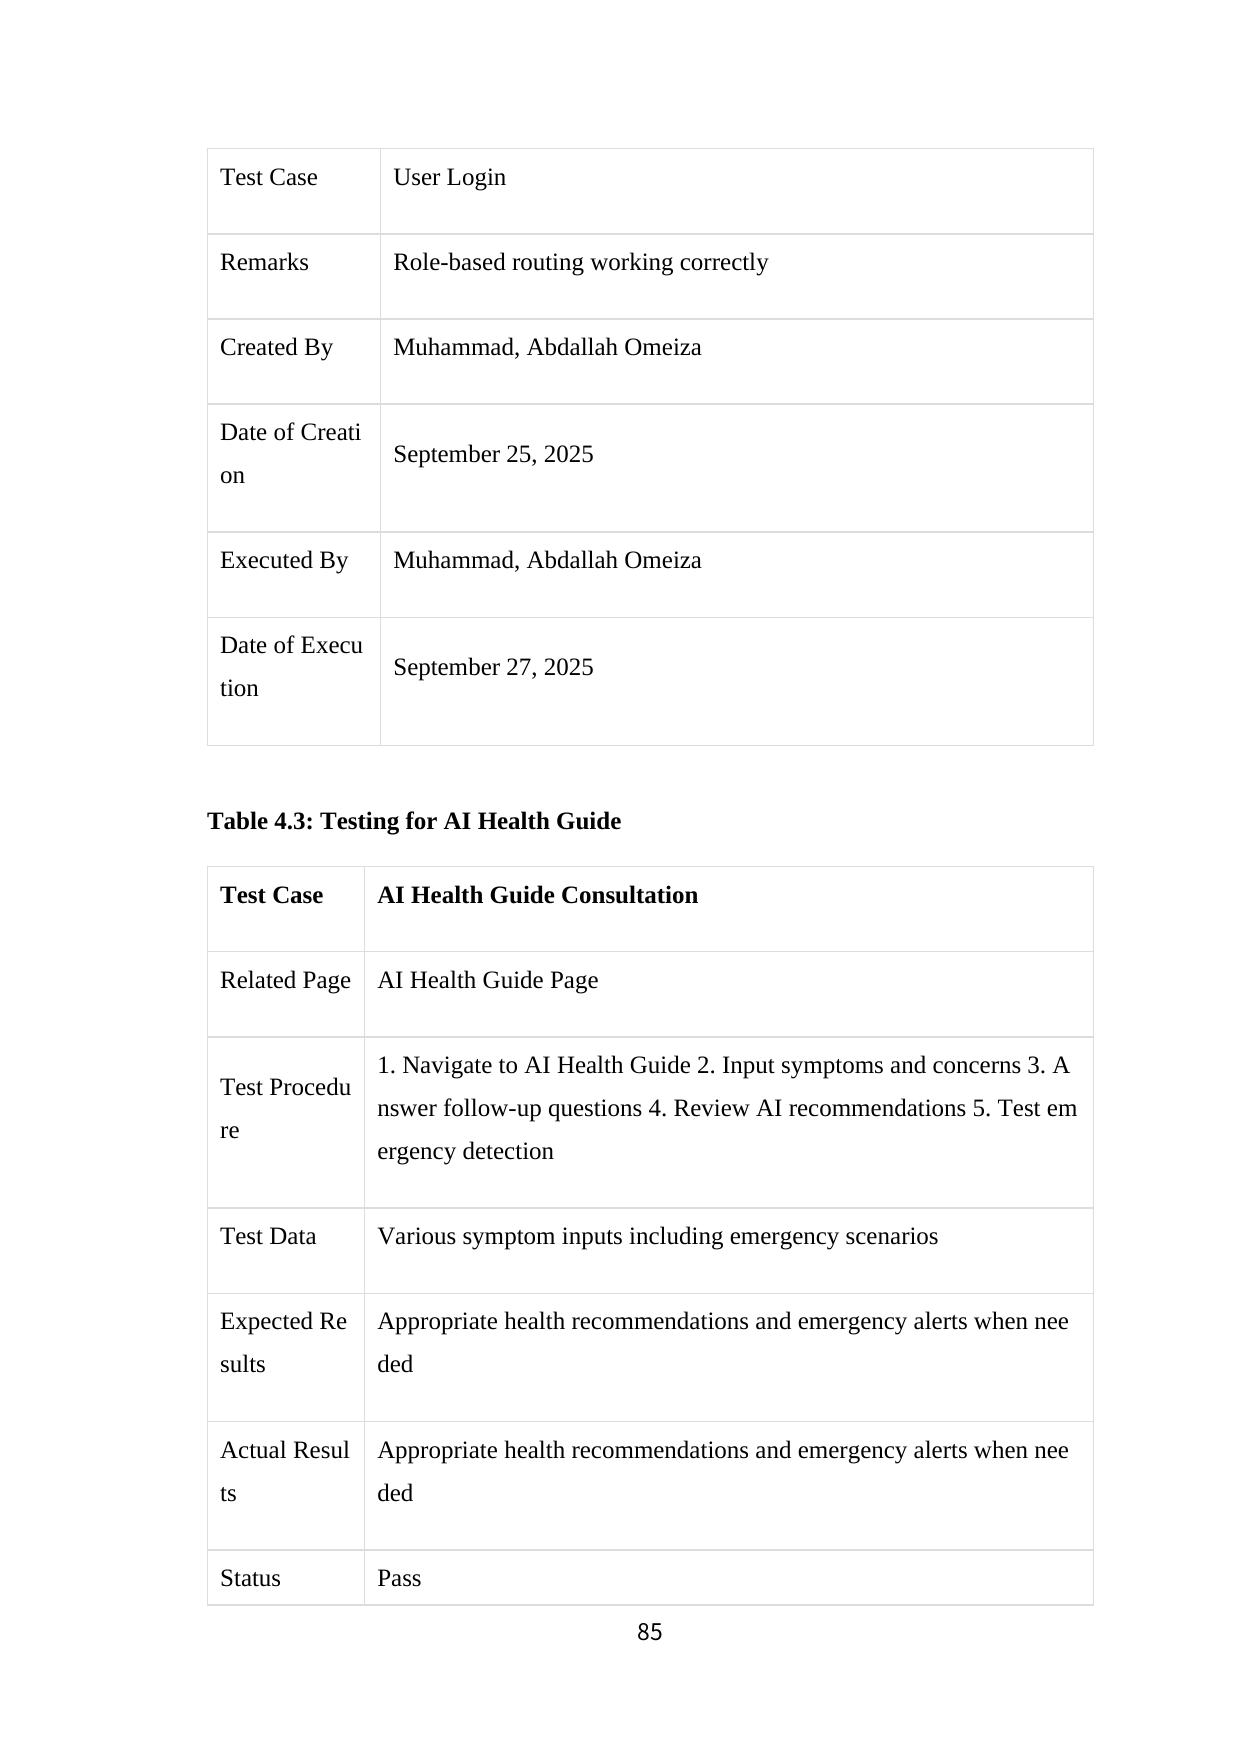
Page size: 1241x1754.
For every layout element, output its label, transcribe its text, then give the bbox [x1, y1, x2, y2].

table_cell Appropriate health recommendations and emergency alerts when needed [365, 1422, 1093, 1549]
table_cell Actual Results [208, 1422, 364, 1549]
table_cell Muhammad, Abdallah Omeiza [381, 533, 1093, 616]
text Table 4.3: Testing for AI Health Guide [207, 806, 1092, 835]
table_cell Various symptom inputs including emergency scenarios [365, 1209, 1093, 1292]
table_cell Created By [208, 320, 380, 403]
table_header AI Health Guide Consultation [365, 867, 1093, 951]
table_header Test Case [208, 149, 380, 233]
table_cell Test Data [208, 1209, 364, 1292]
table_cell Role-based routing working correctly [381, 235, 1093, 318]
table_header Test Case [208, 867, 364, 951]
table_cell AI Health Guide Page [365, 952, 1093, 1036]
table_cell Status [208, 1551, 364, 1604]
table_cell Date of Creation [208, 405, 380, 531]
table_cell September 27, 2025 [381, 618, 1093, 744]
table_cell Date of Execution [208, 618, 380, 744]
table_cell 1. Navigate to AI Health Guide 2. Input symptoms and concerns 3. Answer follow-up questions 4. Review AI recommendations 5. Test emergency detection [365, 1038, 1093, 1207]
table_cell Pass [365, 1551, 1093, 1604]
table_cell Appropriate health recommendations and emergency alerts when needed [365, 1294, 1093, 1421]
table_header User Login [381, 149, 1093, 233]
table_cell September 25, 2025 [381, 405, 1093, 531]
table_cell Muhammad, Abdallah Omeiza [381, 320, 1093, 403]
table_cell Test Procedure [208, 1038, 364, 1207]
table_cell Expected Results [208, 1294, 364, 1421]
table_cell Remarks [208, 235, 380, 318]
table_cell Executed By [208, 533, 380, 616]
table_cell Related Page [208, 952, 364, 1036]
